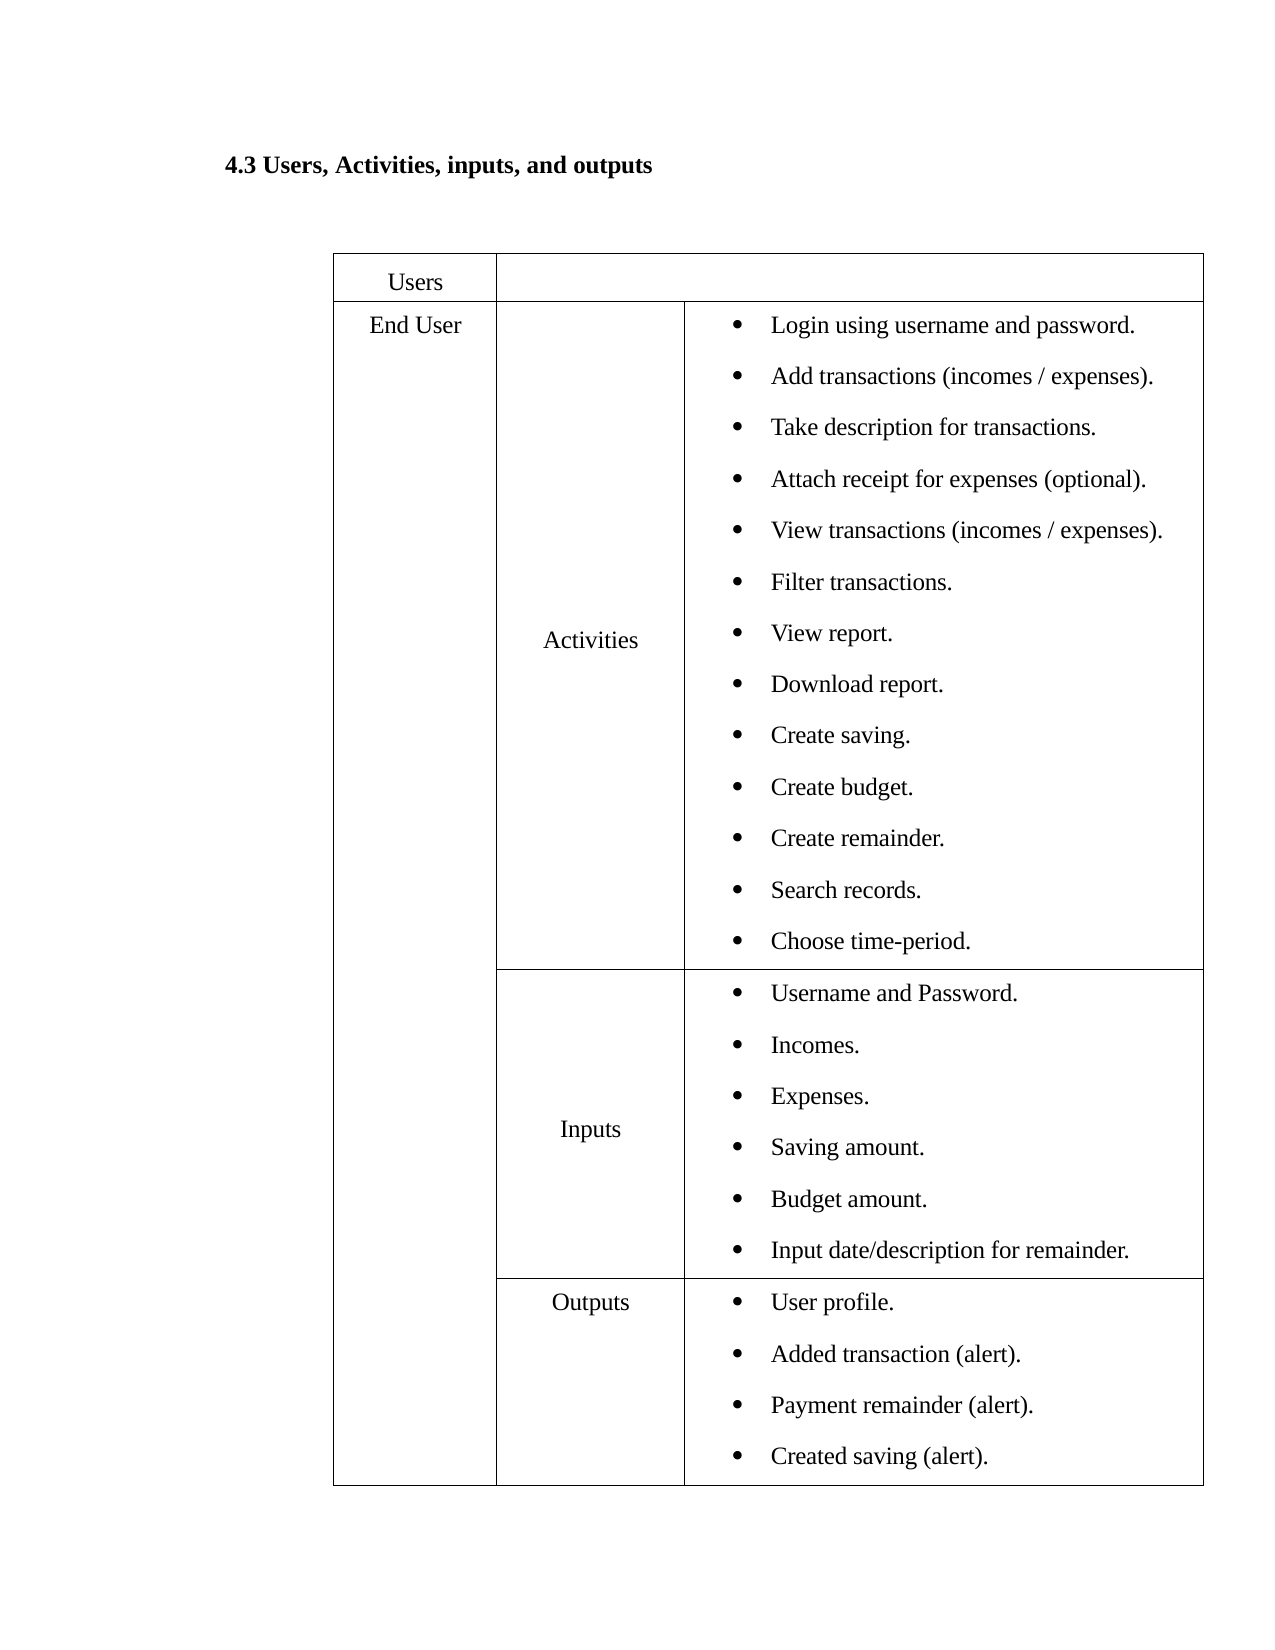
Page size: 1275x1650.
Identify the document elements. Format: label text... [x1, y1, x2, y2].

table_cell Outputs [497, 1279, 684, 1484]
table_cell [685, 1279, 1203, 1484]
table_header Users [334, 254, 496, 301]
table_cell End User [334, 302, 496, 1484]
table_cell Login using username and password. Add transactions (incomes / expenses). Take description for transactions. Attach receipt for expenses (optional). View transactions (incomes / expenses). Filter transactions. View report. Download report. Create saving. Create budget. Create remainder. Search records. Choose time-period. [685, 302, 1203, 969]
table_cell Activities [497, 302, 684, 969]
table_header [497, 254, 1203, 301]
table_cell Username and Password. Incomes. Expenses. Saving amount. Budget amount. Input date/description for remainder. [685, 970, 1203, 1278]
table_cell Inputs [497, 970, 684, 1278]
subtitle 4.3 Users, Activities, inputs, and outputs [225, 150, 1125, 179]
